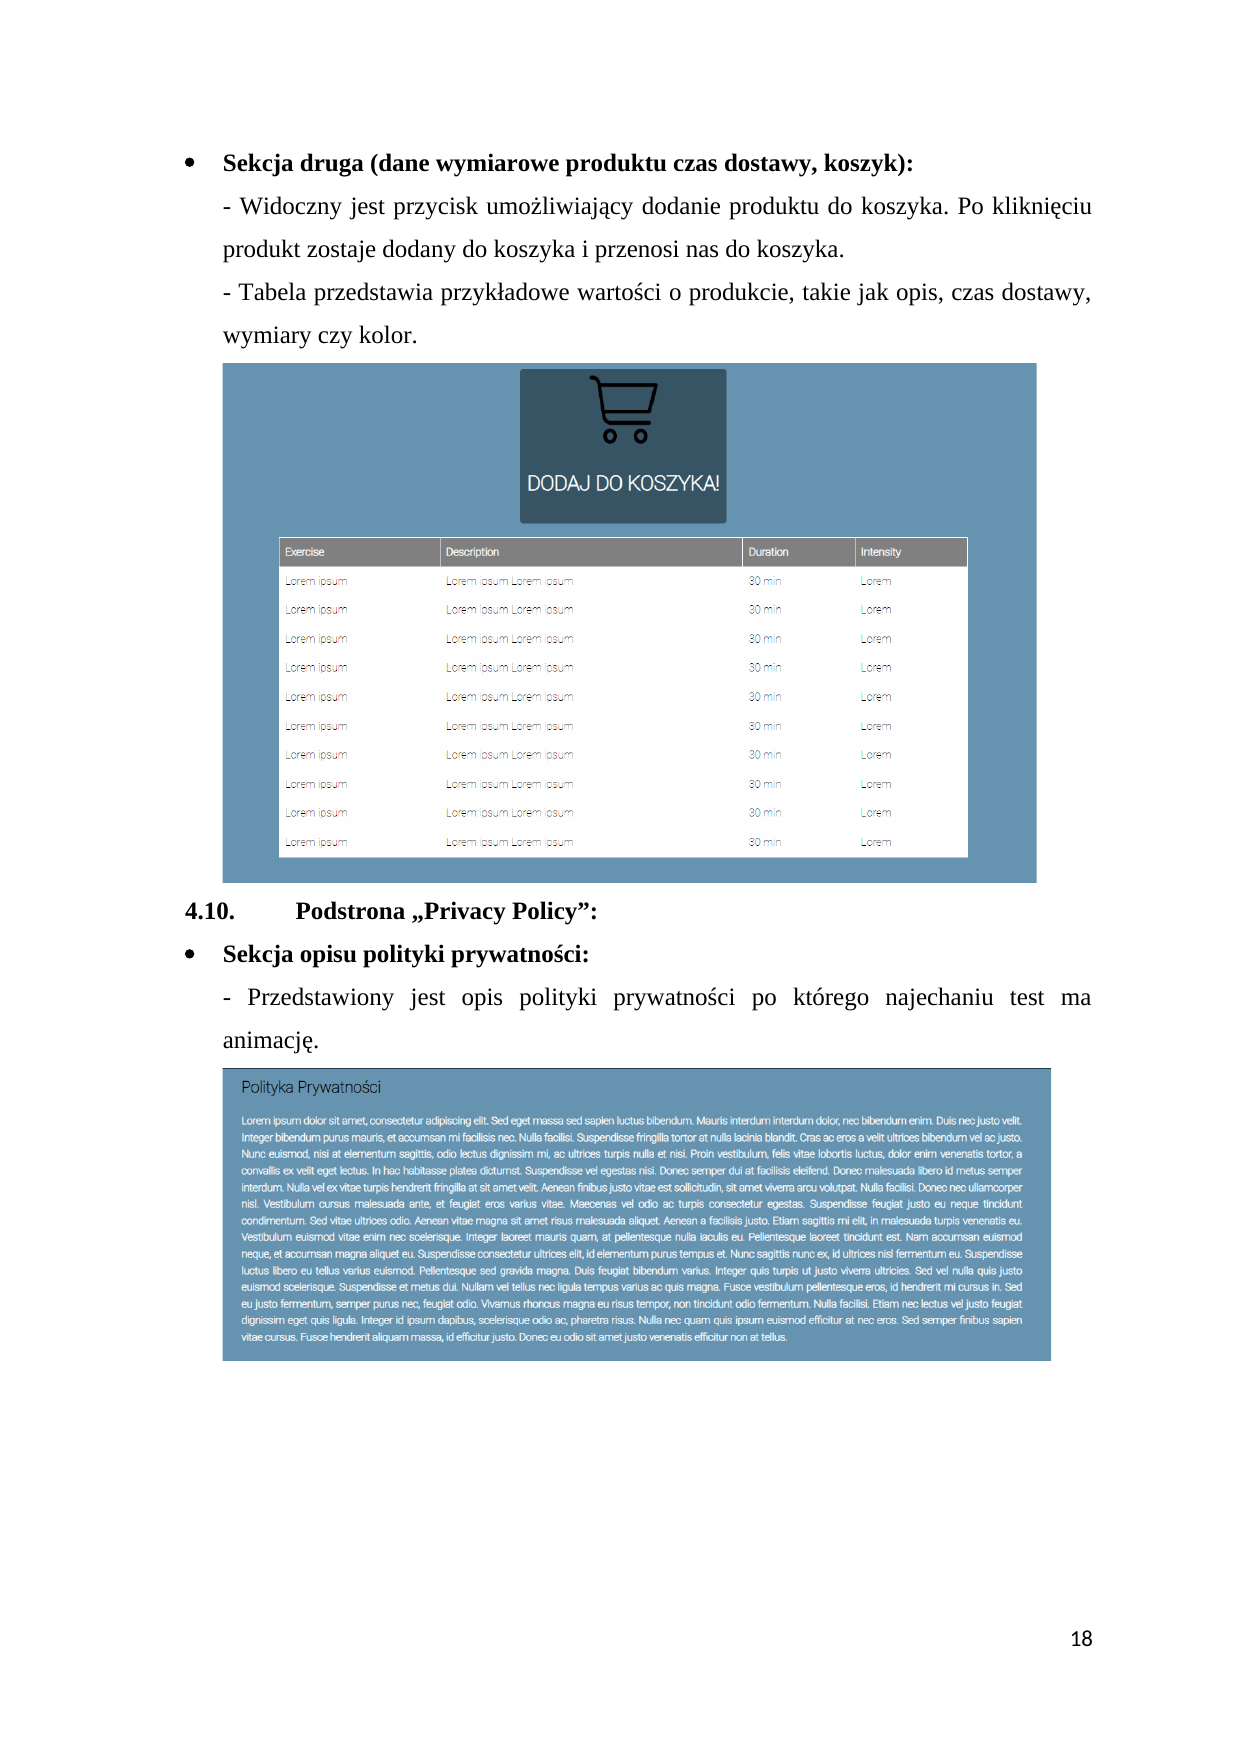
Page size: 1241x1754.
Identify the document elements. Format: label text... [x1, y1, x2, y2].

list Sekcja opisu polityki prywatności: [185, 939, 1093, 968]
picture [222, 1068, 1052, 1361]
list - Widoczny jest przycisk umożliwiający dodanie produktu do koszyka. Po kliknięciu produkt zostaje dodany do koszyka i przenosi nas do koszyka. [223, 191, 1093, 263]
list Podstrona „Privacy Policy”: [185, 896, 1093, 925]
list - Przedstawiony jest opis polityki prywatności po którego najechaniu test ma animację. [223, 982, 1093, 1054]
picture [222, 363, 1037, 883]
list Sekcja druga (dane wymiarowe produktu czas dostawy, koszyk): [185, 148, 1093, 176]
list - Tabela przedstawia przykładowe wartości o produkcie, takie jak opis, czas dostawy, wymiary czy kolor. [223, 277, 1093, 349]
